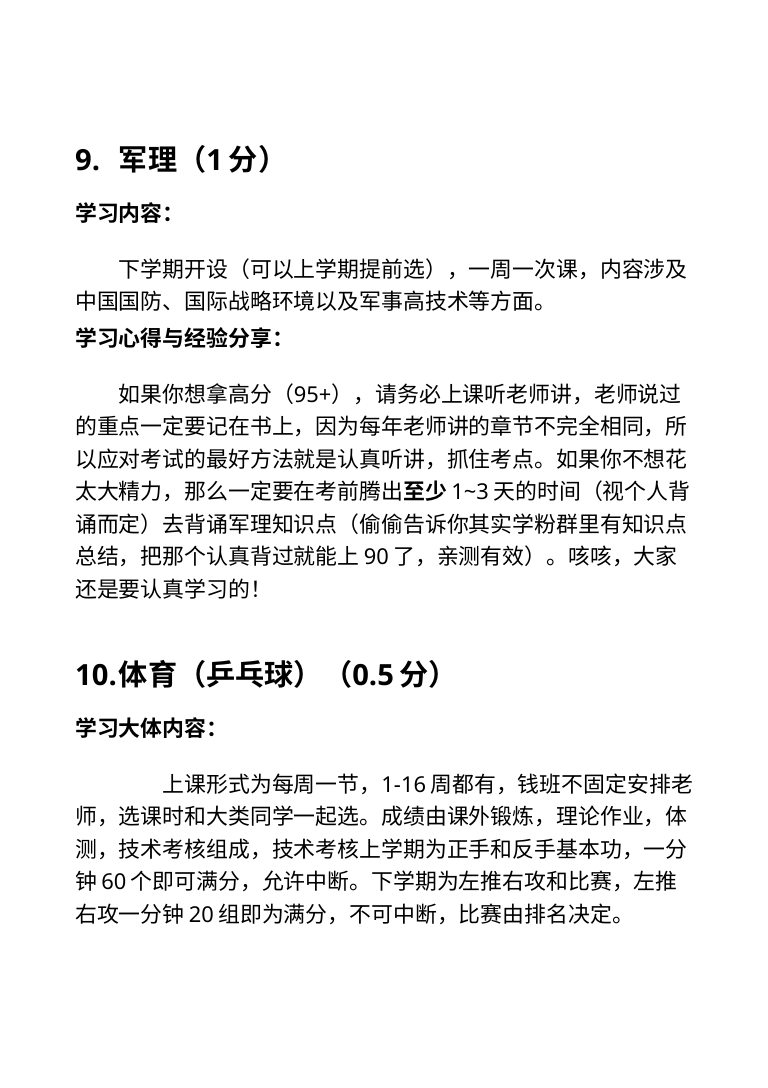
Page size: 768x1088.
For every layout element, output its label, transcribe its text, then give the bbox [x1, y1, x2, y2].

text 如果你想拿高分（95+），请务必上课听老师讲，老师说过的重点一定要记在书上，因为每年老师讲的章节不完全相同，所以应对考试的最好方法就是认真听讲，抓住考点。如果你不想花太大精力，那么一定要在考前腾出至少1~3天的时间（视个人背诵而定）去背诵军理知识点（偷偷告诉你其实学粉群里有知识点总结，把那个认真背过就能上90了，亲测有效）。咳咳，大家还是要认真学习的！ [75, 376, 693, 604]
text 上课形式为每周一节，1-16周都有，钱班不固定安排老师，选课时和大类同学一起选。成绩由课外锻炼，理论作业，体测，技术考核组成，技术考核上学期为正手和反手基本功，一分钟60个即可满分，允许中断。下学期为左推右攻和比赛，左推右攻一分钟20组即为满分，不可中断，比赛由排名决定。 [75, 766, 693, 929]
text 军理（1分） [75, 125, 693, 190]
text 学习内容： [75, 196, 671, 228]
text 下学期开设（可以上学期提前选），一周一次课，内容涉及中国国防、国际战略环境以及军事高技术等方面。 [75, 251, 693, 316]
text 学习大体内容： [75, 711, 671, 743]
text 学习心得与经验分享： [75, 321, 671, 353]
text 体育（乒乓球）（0.5分） [75, 640, 693, 705]
